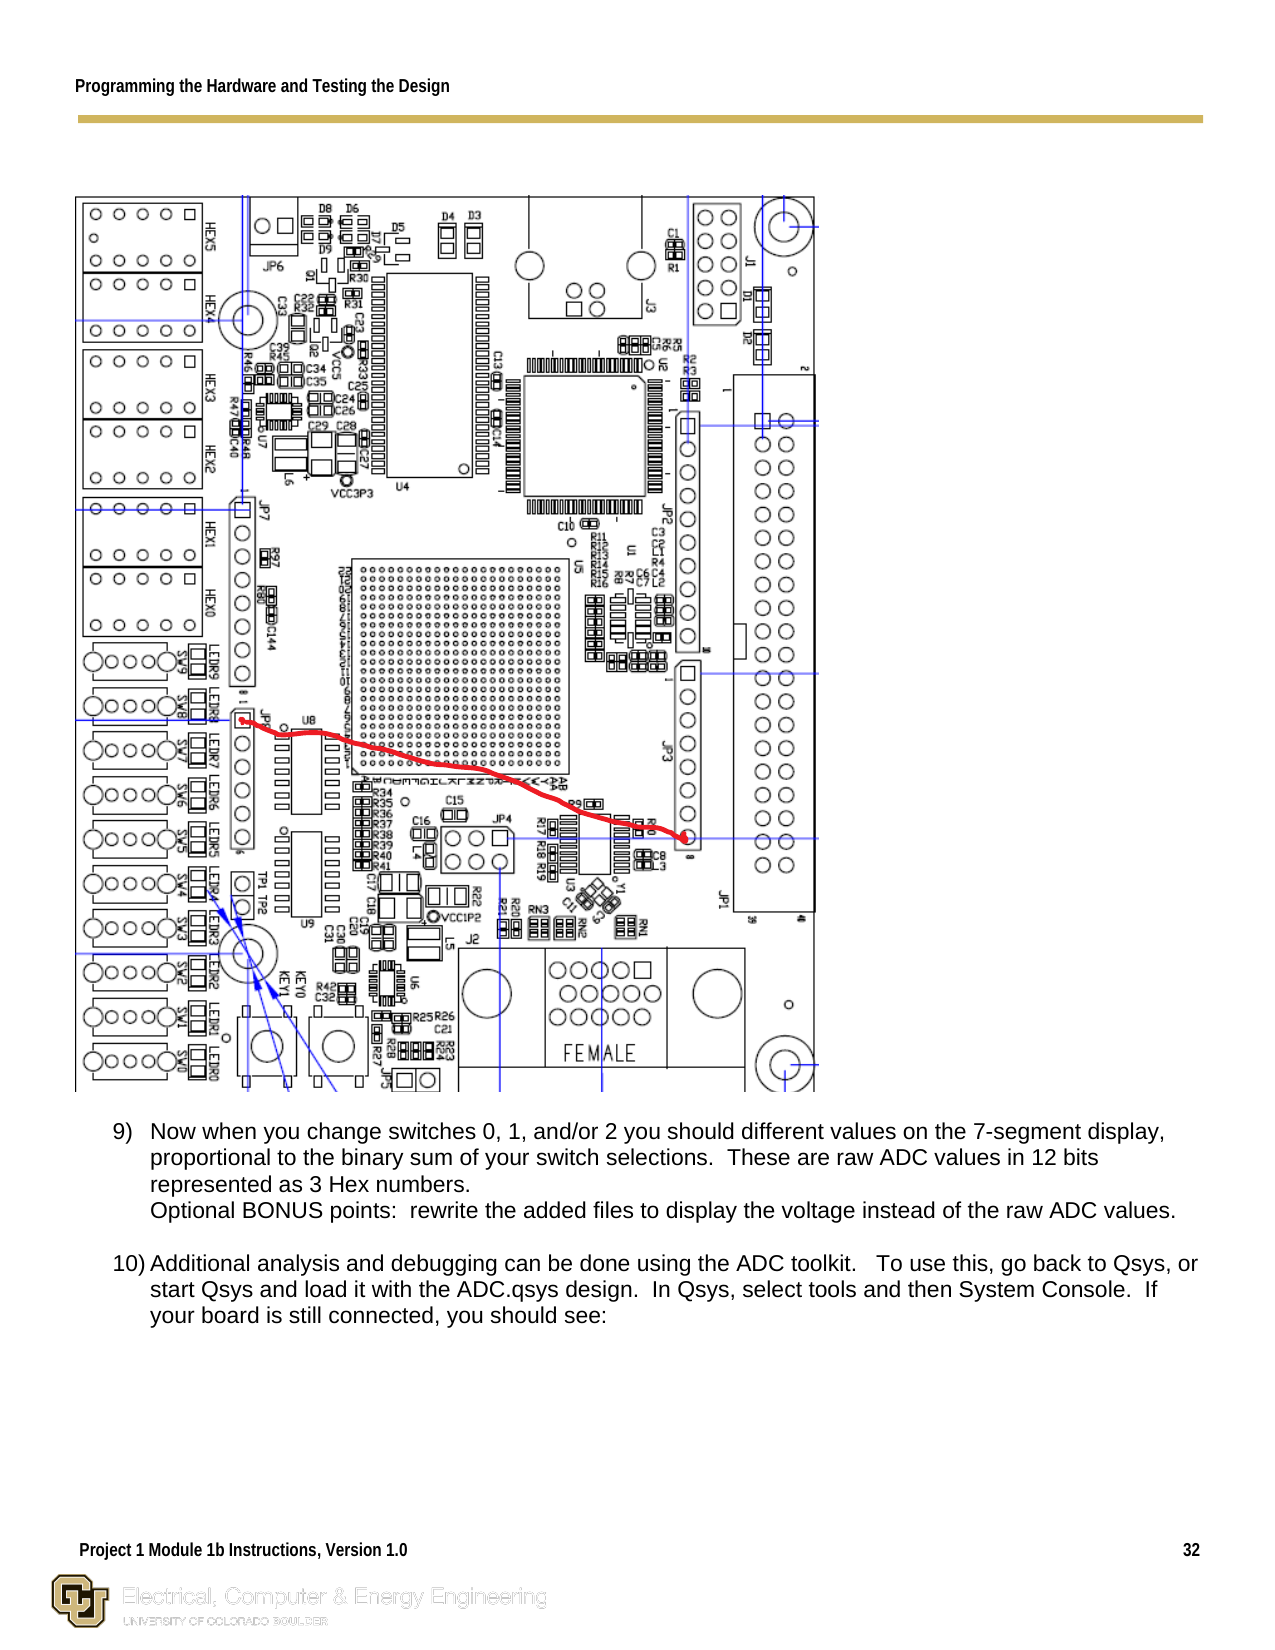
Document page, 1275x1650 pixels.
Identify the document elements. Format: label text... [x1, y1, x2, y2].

picture [51, 1574, 547, 1628]
list Additional analysis and debugging can be done using the ADC toolkit. To use this, go back to Qsys, or start Qsys and load it with the ADC.qsys design. In Qsys, select tools and then System Console. If your board is still connected, you should see: [112, 1250, 1200, 1329]
text Optional BONUS points: rewrite the added files to display the voltage instead of the raw ADC values. [150, 1197, 1200, 1223]
list Now when you change switches 0, 1, and/or 2 you should different values on the 7-segment display, proportional to the binary sum of your switch selections. These are raw ADC values in 12 bits represented as 3 Hex numbers. [112, 1118, 1200, 1197]
